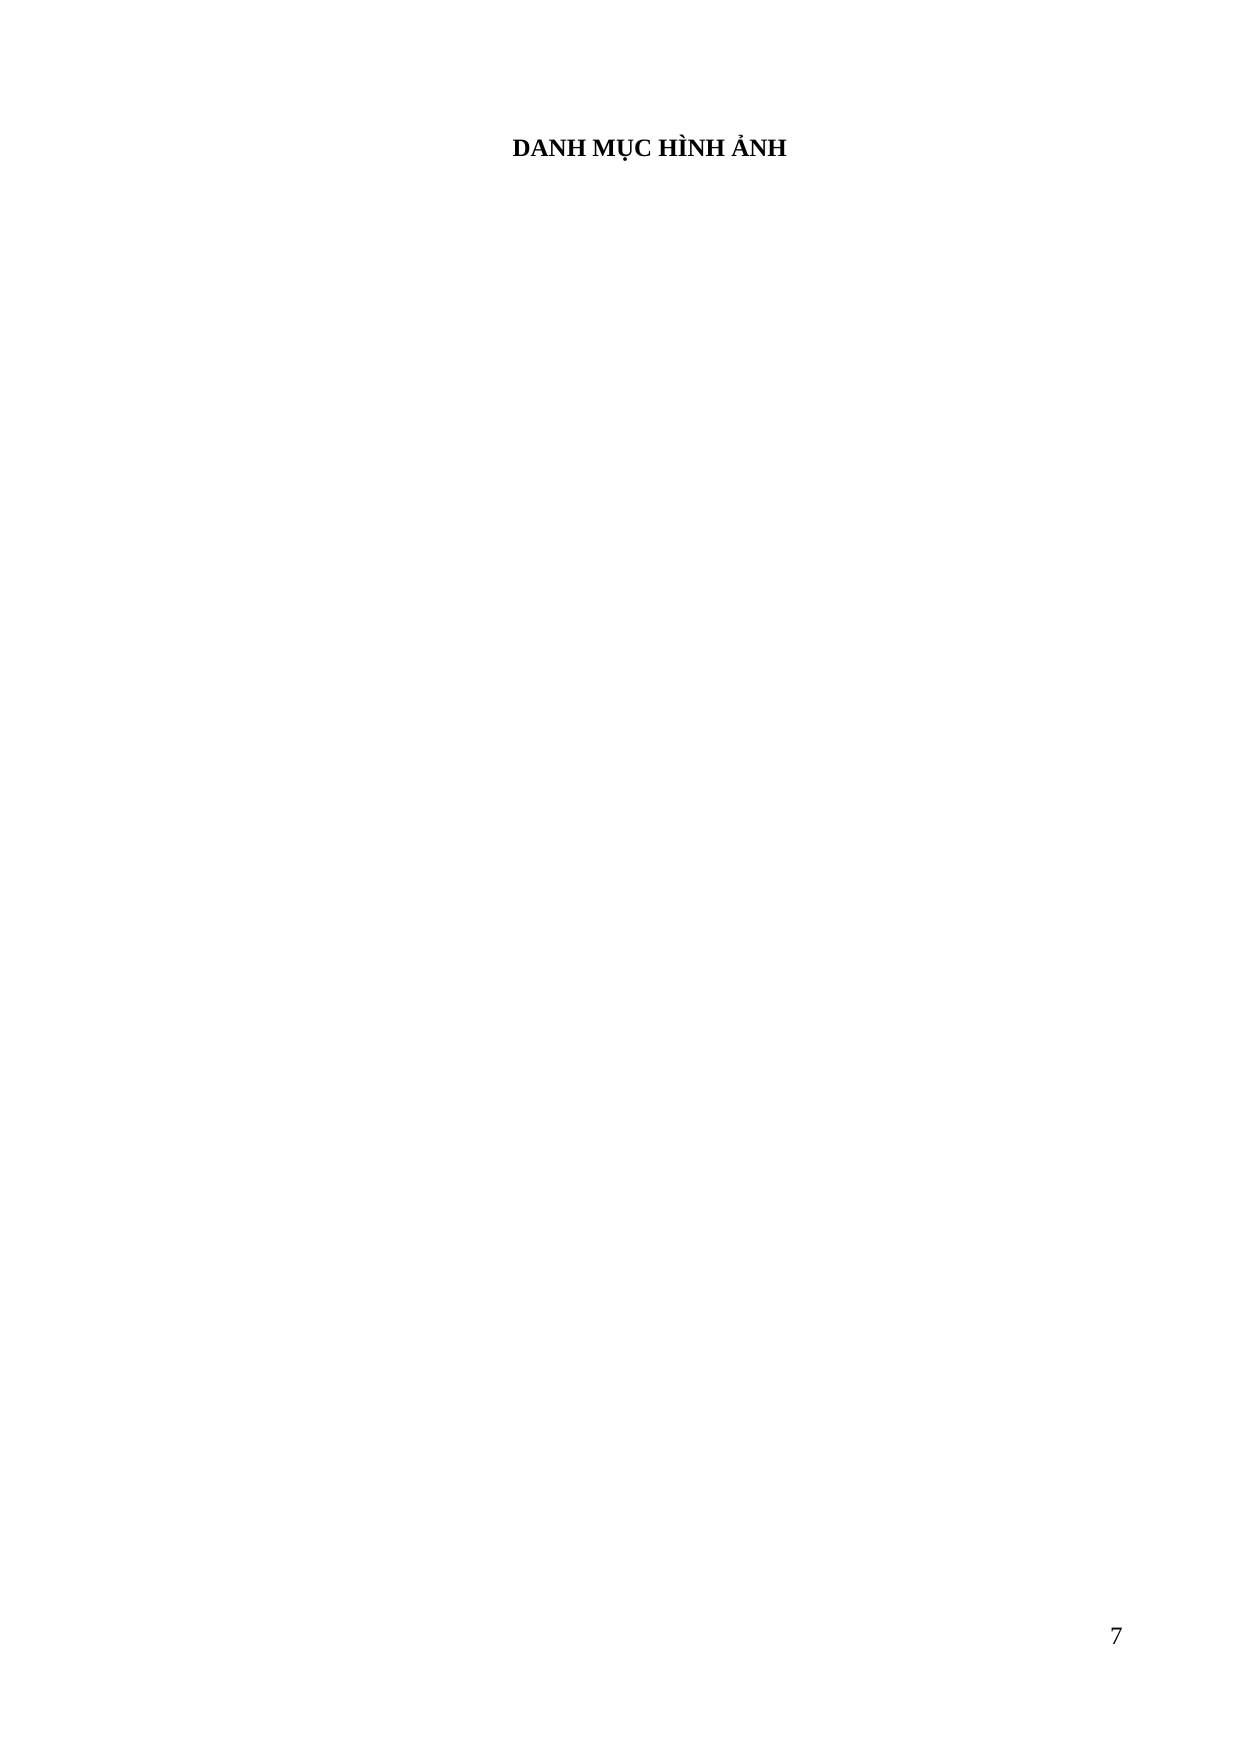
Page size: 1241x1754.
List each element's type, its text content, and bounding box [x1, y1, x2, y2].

subtitle DANH MỤC HÌNH ẢNH [177, 133, 1122, 162]
